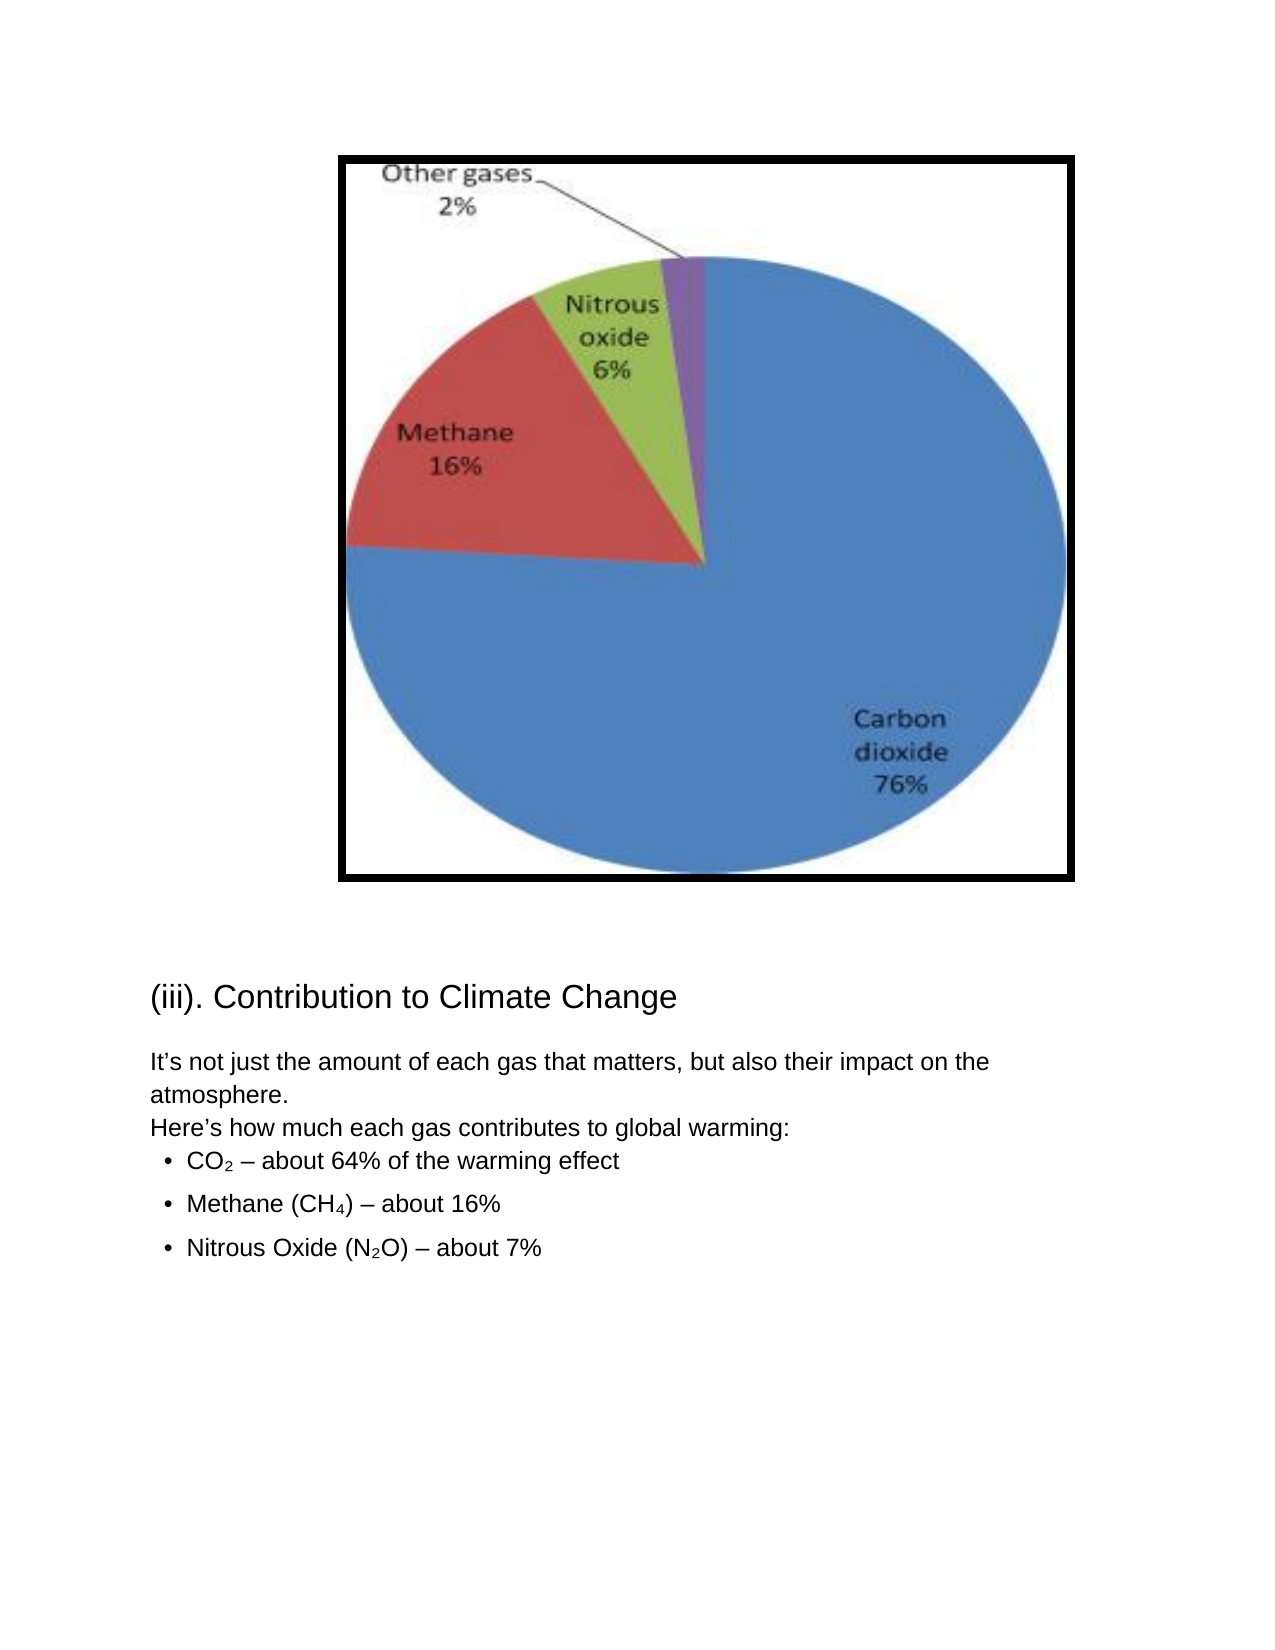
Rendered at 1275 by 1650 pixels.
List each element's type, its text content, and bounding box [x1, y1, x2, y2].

text • Nitrous Oxide (N₂O) – about 7% [150, 1232, 1125, 1261]
text • Methane (CH₄) – about 16% [150, 1189, 1125, 1218]
text Here’s how much each gas contributes to global warming: [150, 1113, 1125, 1142]
picture [346, 164, 1067, 874]
text • CO₂ – about 64% of the warming effect [150, 1146, 1125, 1175]
subtitle (iii). Contribution to Climate Change [150, 977, 1125, 1016]
text It’s not just the amount of each gas that matters, but also their impact on the atmosphere. [150, 1047, 1125, 1109]
